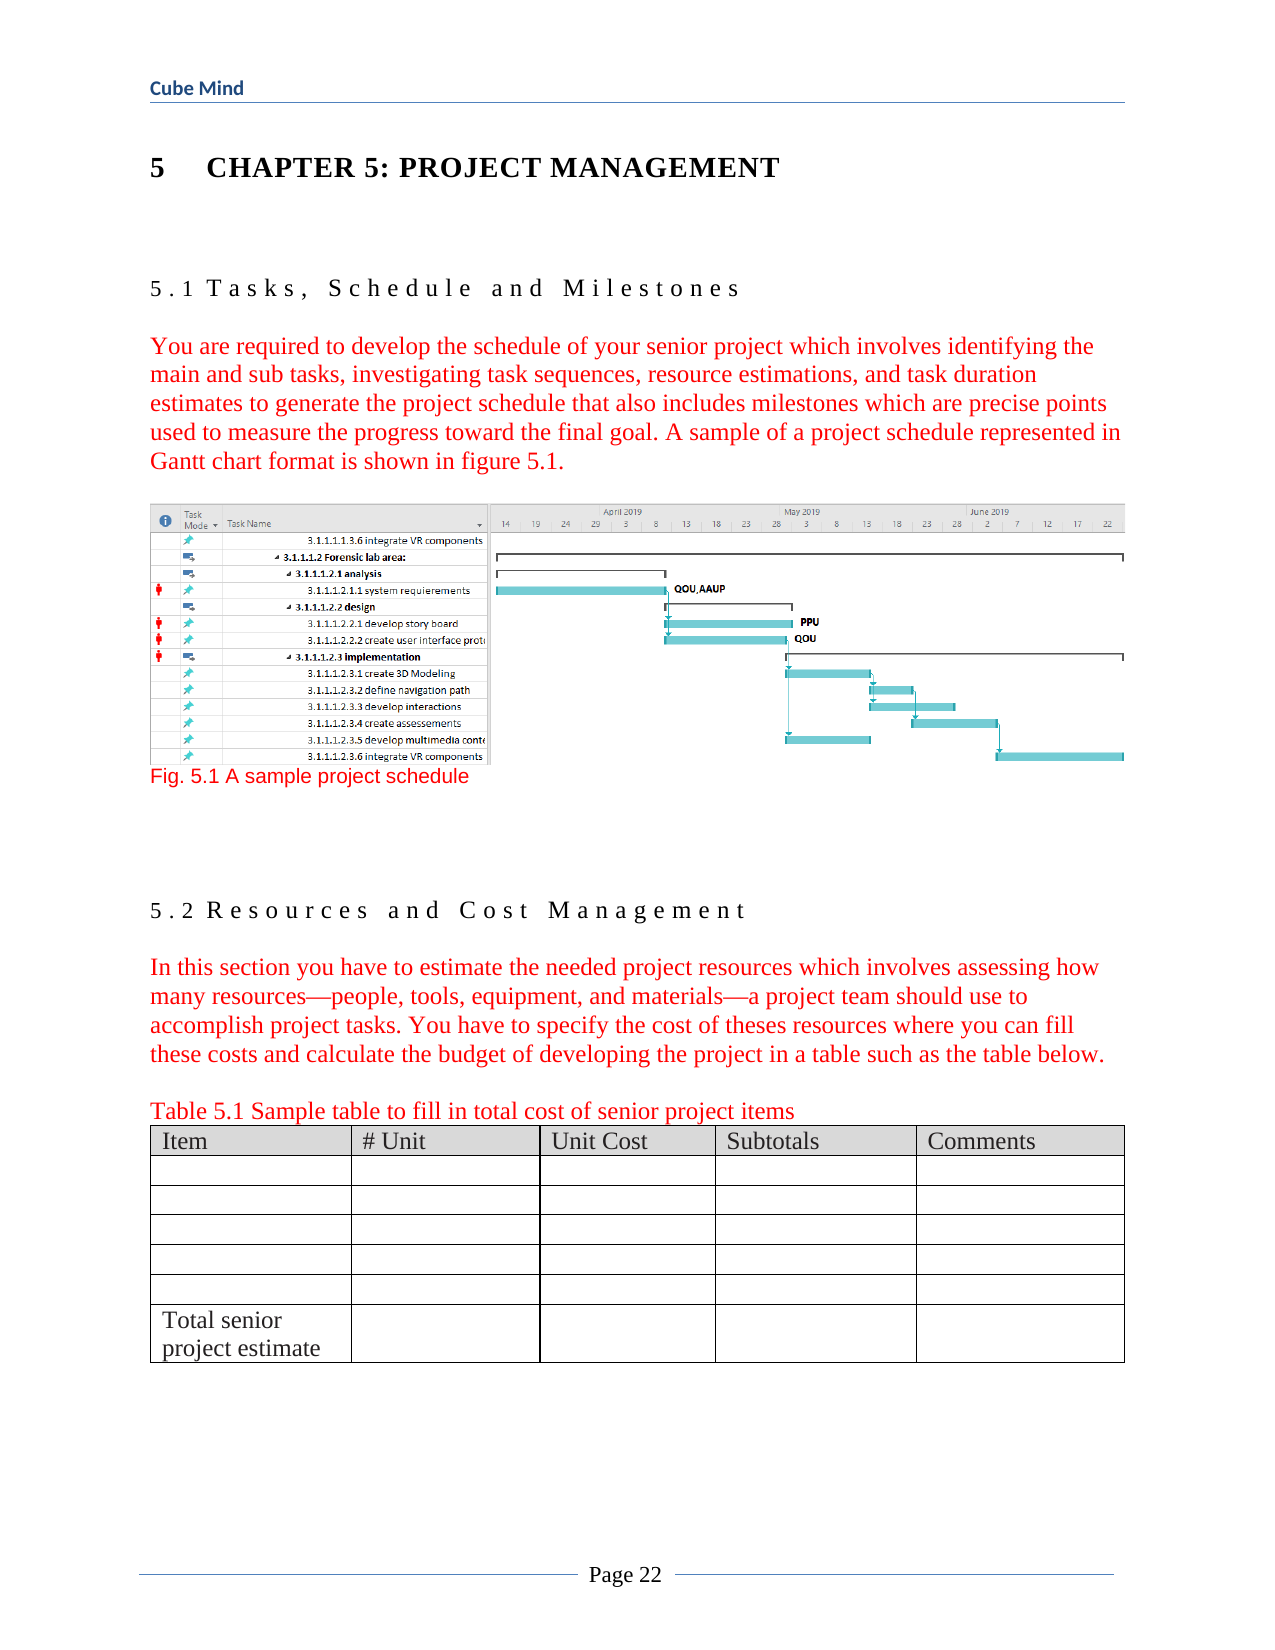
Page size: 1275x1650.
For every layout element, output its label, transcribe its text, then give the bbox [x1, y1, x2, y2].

table_cell [917, 1215, 1124, 1244]
table_cell [541, 1156, 715, 1184]
text You are required to develop the schedule of your senior project which involves identifying the main and sub tasks, investigating task sequences, resource estimations, and task duration estimates to generate the project schedule that also includes milestones which are precise points used to measure the progress toward the final goal. A sample of a project schedule represented in Gantt chart format is shown in figure 5.1. [150, 331, 1125, 474]
table_cell [541, 1245, 715, 1274]
table_cell [716, 1245, 916, 1274]
table_cell [352, 1215, 539, 1244]
table_cell [352, 1245, 539, 1274]
table_cell [716, 1215, 916, 1244]
table_cell [716, 1305, 916, 1362]
table_cell [917, 1186, 1124, 1214]
table_cell [151, 1275, 351, 1304]
table_cell [541, 1305, 715, 1362]
table_header Subtotals [716, 1126, 916, 1155]
text Table 5.1 Sample table to fill in total cost of senior project items [150, 1096, 1125, 1125]
table_cell [917, 1245, 1124, 1274]
table_cell [352, 1186, 539, 1214]
table_header Comments [917, 1126, 1124, 1155]
table_cell Total senior project estimate [151, 1305, 351, 1362]
table_cell [352, 1275, 539, 1304]
table_cell [541, 1215, 715, 1244]
table_cell [716, 1275, 916, 1304]
table_cell [541, 1275, 715, 1304]
table_cell [716, 1186, 916, 1214]
table_header # Unit [352, 1126, 539, 1155]
table_cell [917, 1156, 1124, 1184]
list CHAPTER 5: Project Management [150, 150, 1125, 183]
table_cell [352, 1156, 539, 1184]
table_cell [917, 1275, 1124, 1304]
table_cell [541, 1186, 715, 1214]
table_cell [151, 1156, 351, 1184]
table_cell [151, 1186, 351, 1214]
table_header Unit Cost [541, 1126, 715, 1155]
text In this section you have to estimate the needed project resources which involves assessing how many resources—people, tools, equipment, and materials—a project team should use to accomplish project tasks. You have to specify the cost of theses resources where you can fill these costs and calculate the budget of developing the project in a table such as the table below. [150, 952, 1125, 1067]
list Tasks, Schedule and Milestones [150, 273, 1125, 302]
list Resources and Cost Management [150, 895, 1125, 924]
table_header Item [151, 1126, 351, 1155]
picture [150, 503, 1125, 765]
table_cell [151, 1215, 351, 1244]
table_cell [151, 1245, 351, 1274]
table_cell [716, 1156, 916, 1184]
table_cell [352, 1305, 539, 1362]
text Fig. 5.1 A sample project schedule [150, 765, 1125, 788]
table_cell [917, 1305, 1124, 1362]
